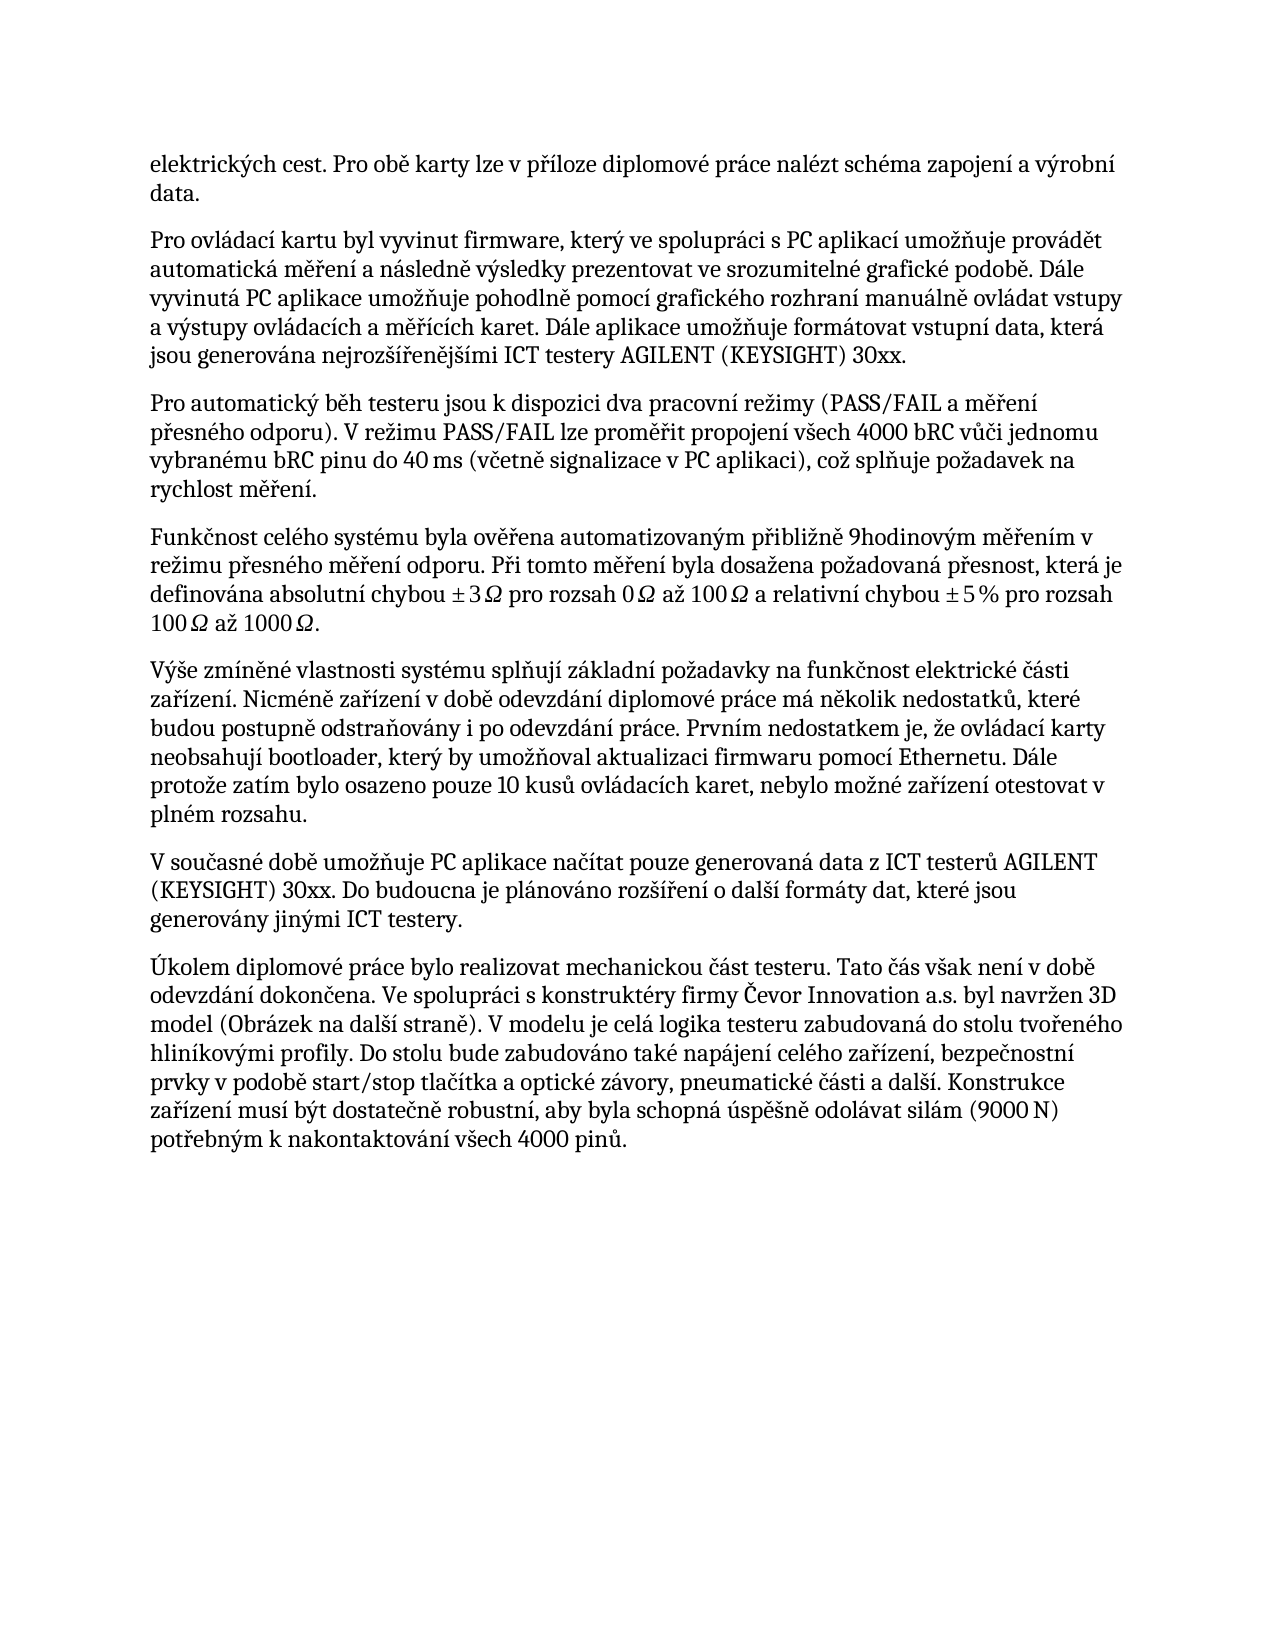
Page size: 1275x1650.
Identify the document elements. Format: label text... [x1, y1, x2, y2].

text Pro automatický běh testeru jsou k dispozici dva pracovní režimy (PASS/FAIL a měření přesného odporu). V režimu PASS/FAIL lze proměřit propojení všech 4000 bRC vůči jednomu vybranému bRC pinu do 40 ms (včetně signalizace v PC aplikaci), což splňuje požadavek na rychlost měření. [150, 389, 1125, 504]
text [150, 150, 1125, 207]
text V současné době umožňuje PC aplikace načítat pouze generovaná data z ICT testerů AGILENT (KEYSIGHT) 30xx. Do budoucna je plánováno rozšíření o další formáty dat, které jsou generovány jinými ICT testery. [150, 847, 1125, 934]
text Úkolem diplomové práce bylo realizovat mechanickou část testeru. Tato čás však není v době odevzdání dokončena. Ve spolupráci s konstruktéry firmy Čevor Innovation a.s. byl navržen 3D model (Obrázek na další straně). V modelu je celá logika testeru zabudovaná do stolu tvořeného hliníkovými profily. Do stolu bude zabudováno také napájení celého zařízení, bezpečnostní prvky v podobě start/stop tlačítka a optické závory, pneumatické části a další. Konstrukce zařízení musí být dostatečně robustní, aby byla schopná úspěšně odolávat silám (9000 N) potřebným k nakontaktování všech 4000 pinů. [150, 952, 1125, 1154]
text Funkčnost celého systému byla ověřena automatizovaným přibližně 9hodinovým měřením v režimu přesného měření odporu. Při tomto měření byla dosažena požadovaná přesnost, která je definována absolutní chybou pro rozsah až a relativní chybou pro rozsah až . [150, 522, 1125, 637]
text Výše zmíněné vlastnosti systému splňují základní požadavky na funkčnost elektrické části zařízení. Nicméně zařízení v době odevzdání diplomové práce má několik nedostatků, které budou postupně odstraňovány i po odevzdání práce. Prvním nedostatkem je, že ovládací karty neobsahují bootloader, který by umožňoval aktualizaci firmwaru pomocí Ethernetu. Dále protože zatím bylo osazeno pouze 10 kusů ovládacích karet, nebylo možné zařízení otestovat v plném rozsahu. [150, 656, 1125, 829]
text Pro ovládací kartu byl vyvinut firmware, který ve spolupráci s PC aplikací umožňuje provádět automatická měření a následně výsledky prezentovat ve srozumitelné grafické podobě. Dále vyvinutá PC aplikace umožňuje pohodlně pomocí grafického rozhraní manuálně ovládat vstupy a výstupy ovládacích a měřících karet. Dále aplikace umožňuje formátovat vstupní data, která jsou generována nejrozšířenějšími ICT testery AGILENT (KEYSIGHT) 30xx. [150, 226, 1125, 370]
